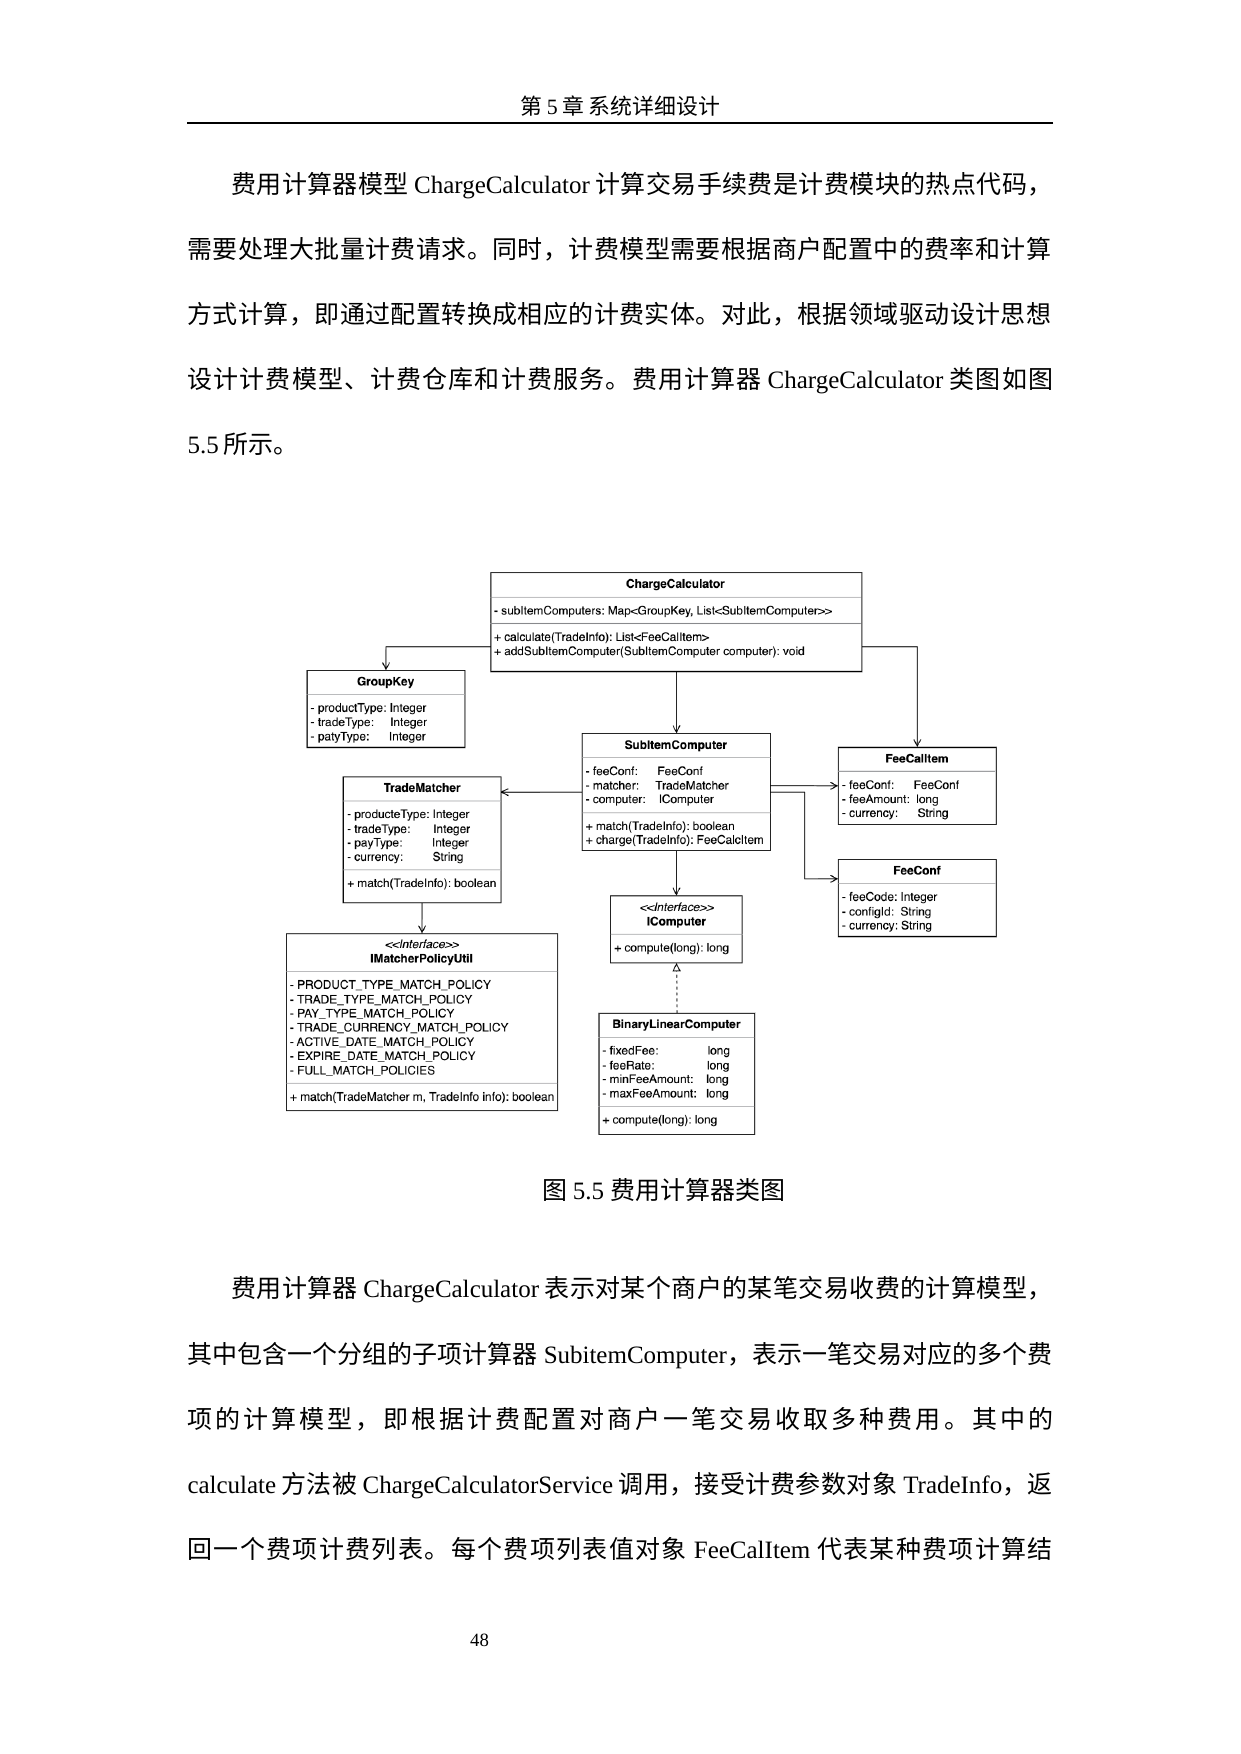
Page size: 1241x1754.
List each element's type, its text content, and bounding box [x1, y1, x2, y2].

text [187, 1255, 1053, 1580]
text 费用计算器模型ChargeCalculator计算交易手续费是计费模块的热点代码，需要处理大批量计费请求。同时，计费模型需要根据商户配置中的费率和计算方式计算，即通过配置转换成相应的计费实体。对此，根据领域驱动设计思想，设计计费模型、计费仓库和计费服务。费用计算器ChargeCalculator类图如图5.5所示。 [187, 150, 1053, 475]
picture [283, 567, 1003, 1137]
